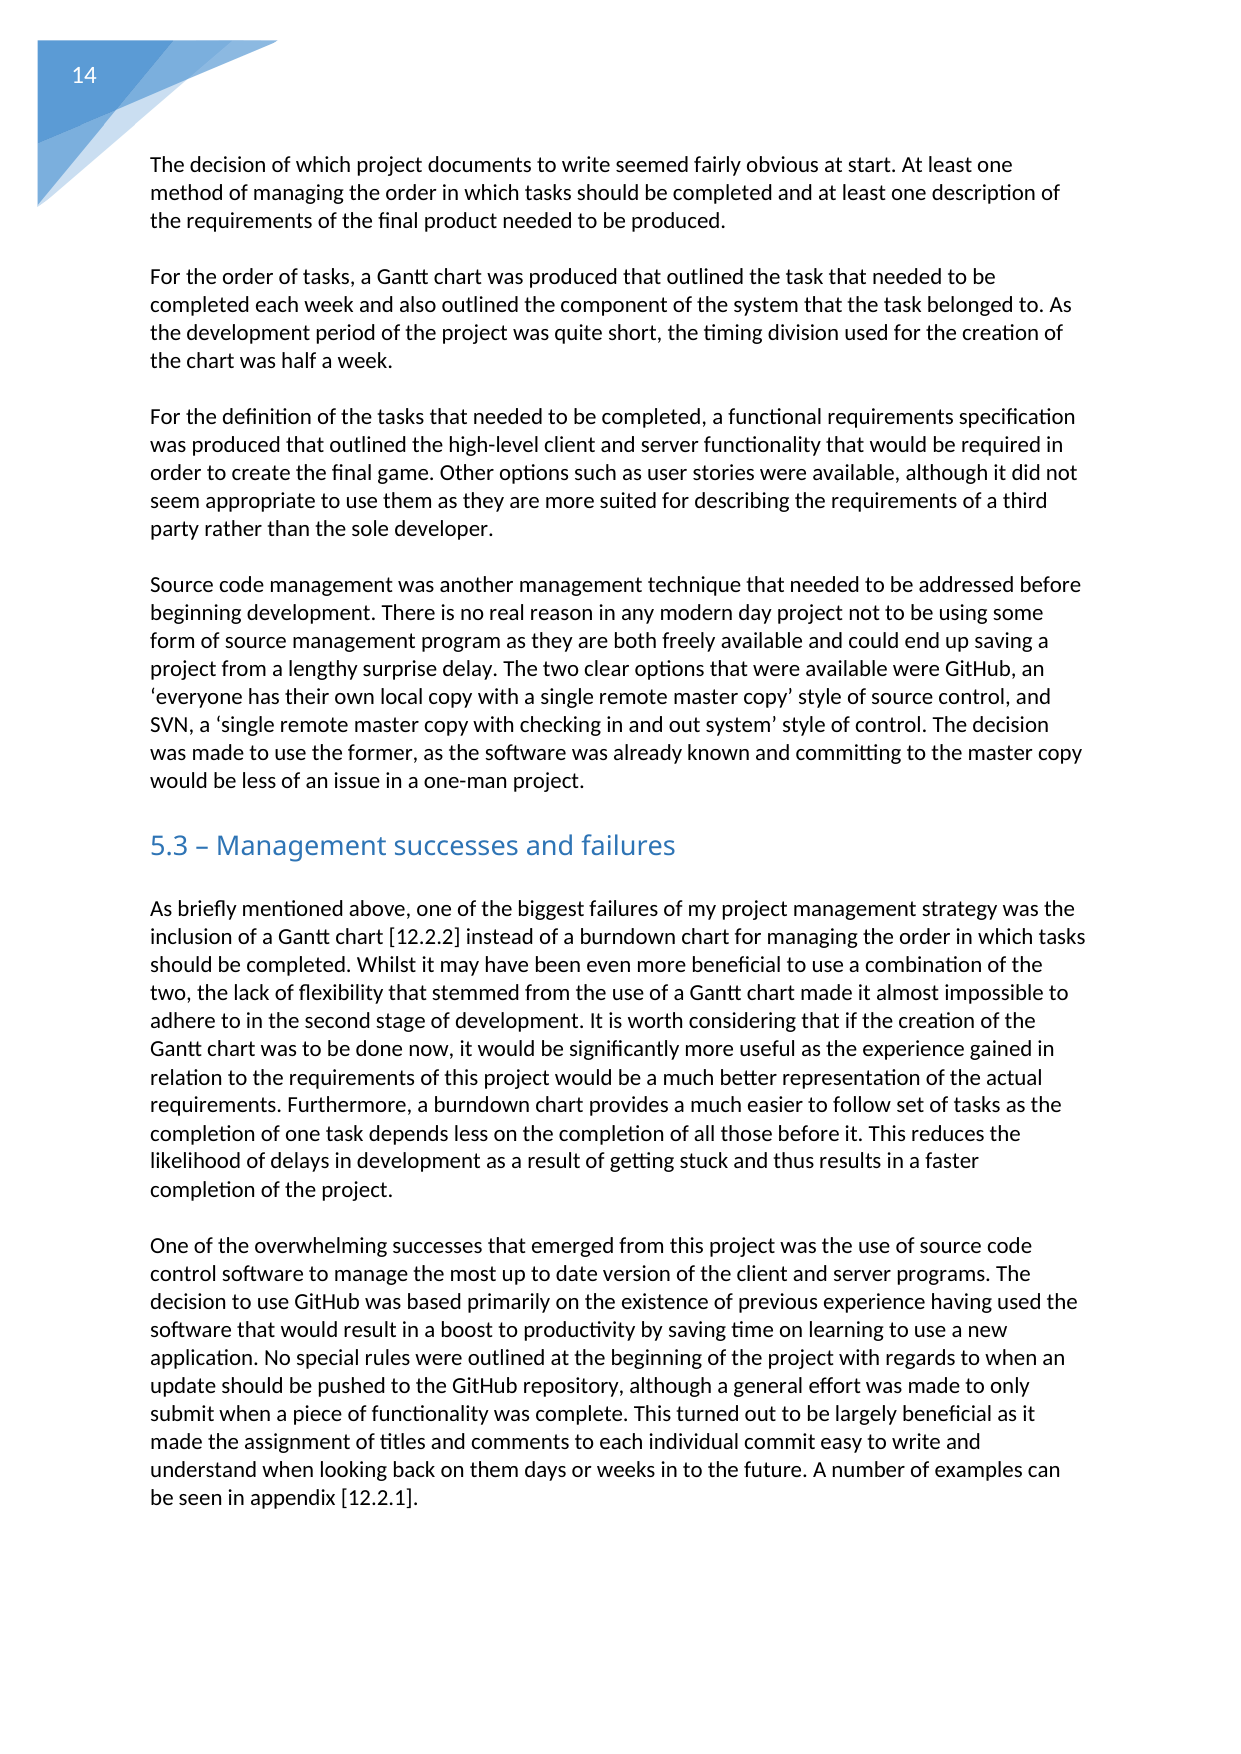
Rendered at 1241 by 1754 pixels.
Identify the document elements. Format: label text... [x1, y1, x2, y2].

text For the order of tasks, a Gantt chart was produced that outlined the task that needed to be completed each week and also outlined the component of the system that the task belonged to. As the development period of the project was quite short, the timing division used for the creation of the chart was half a week. [150, 262, 1090, 374]
picture [37, 40, 279, 209]
subtitle 5.3 – Management successes and failures [150, 827, 1090, 863]
text Source code management was another management technique that needed to be addressed before beginning development. There is no real reason in any modern day project not to be using some form of source management program as they are both freely available and could end up saving a project from a lengthy surprise delay. The two clear options that were available were GitHub, an ‘everyone has their own local copy with a single remote master copy’ style of source control, and SVN, a ‘single remote master copy with checking in and out system’ style of control. The decision was made to use the former, as the software was already known and committing to the master copy would be less of an issue in a one-man project. [150, 570, 1090, 794]
text The decision of which project documents to write seemed fairly obvious at start. At least one method of managing the order in which tasks should be completed and at least one description of the requirements of the final product needed to be produced. [150, 150, 1090, 234]
text One of the overwhelming successes that emerged from this project was the use of source code control software to manage the most up to date version of the client and server programs. The decision to use GitHub was based primarily on the existence of previous experience having used the software that would result in a boost to productivity by saving time on learning to use a new application. No special rules were outlined at the beginning of the project with regards to when an update should be pushed to the GitHub repository, although a general effort was made to only submit when a piece of functionality was complete. This turned out to be largely beneficial as it made the assignment of titles and comments to each individual commit easy to write and understand when looking back on them days or weeks in to the future. A number of examples can be seen in appendix [12.2.1]. [150, 1231, 1090, 1511]
text For the definition of the tasks that needed to be completed, a functional requirements specification was produced that outlined the high-level client and server functionality that would be required in order to create the final game. Other options such as user stories were available, although it did not seem appropriate to use them as they are more suited for describing the requirements of a third party rather than the sole developer. [150, 402, 1090, 542]
text As briefly mentioned above, one of the biggest failures of my project management strategy was the inclusion of a Gantt chart [12.2.2] instead of a burndown chart for managing the order in which tasks should be completed. Whilst it may have been even more beneficial to use a combination of the two, the lack of flexibility that stemmed from the use of a Gantt chart made it almost impossible to adhere to in the second stage of development. It is worth considering that if the creation of the Gantt chart was to be done now, it would be significantly more useful as the experience gained in relation to the requirements of this project would be a much better representation of the actual requirements. Furthermore, a burndown chart provides a much easier to follow set of tasks as the completion of one task depends less on the completion of all those before it. This reduces the likelihood of delays in development as a result of getting stuck and thus results in a faster completion of the project. [150, 894, 1090, 1203]
